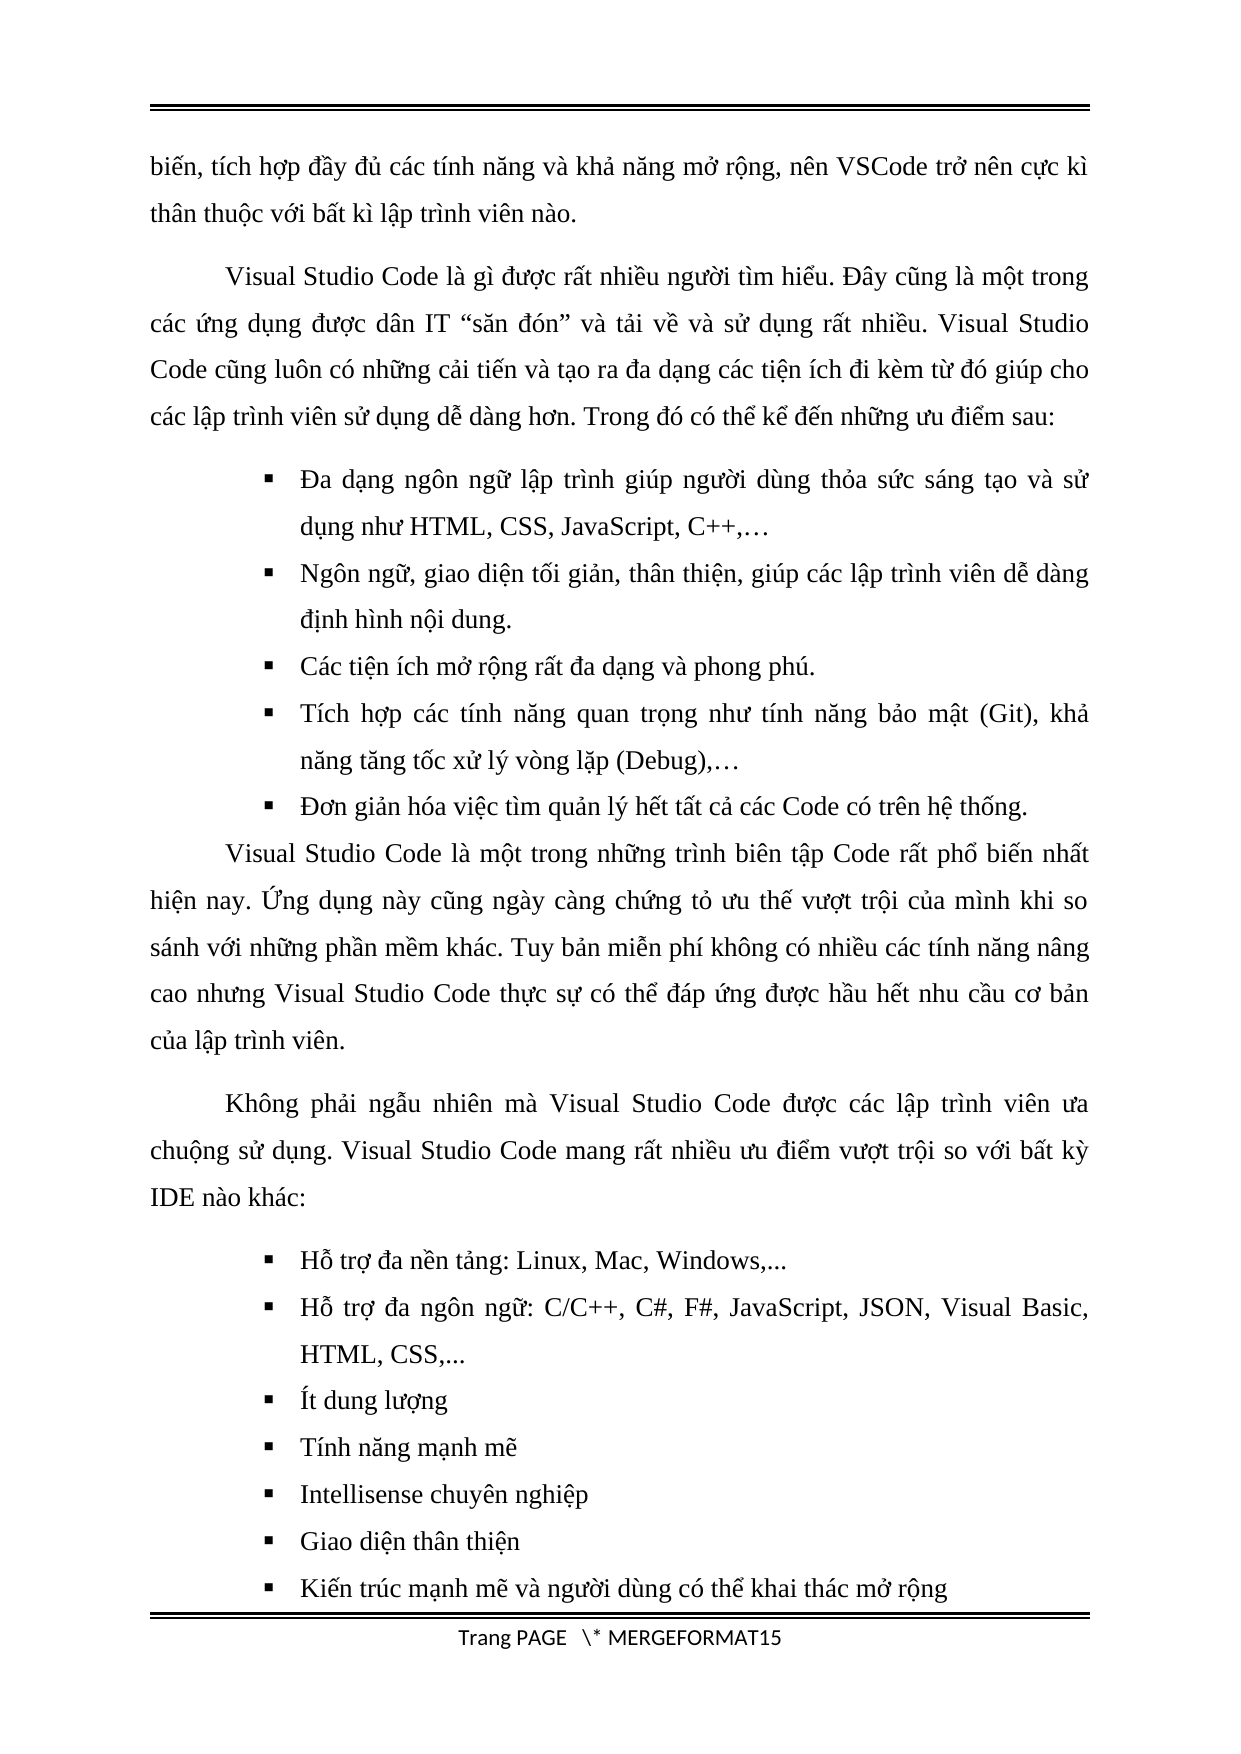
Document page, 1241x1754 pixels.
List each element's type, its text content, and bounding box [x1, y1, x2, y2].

text Không phải ngẫu nhiên mà Visual Studio Code được các lập trình viên ưa chuộng sử dụng. Visual Studio Code mang rất nhiều ưu điểm vượt trội so với bất kỳ IDE nào khác: [150, 1087, 1090, 1212]
list Hỗ trợ đa nền tảng: Linux, Mac, Windows,... [262, 1244, 1090, 1275]
list Các tiện ích mở rộng rất đa dạng và phong phú. [262, 650, 1090, 681]
list Tích hợp các tính năng quan trọng như tính năng bảo mật (Git), khả năng tăng tốc xử lý vòng lặp (Debug),… [262, 697, 1090, 775]
list Đơn giản hóa việc tìm quản lý hết tất cả các Code có trên hệ thống. [262, 791, 1090, 822]
text Visual Studio Code là gì được rất nhiều người tìm hiểu. Đây cũng là một trong các ứng dụng được dân IT “săn đón” và tải về và sử dụng rất nhiều. Visual Studio Code cũng luôn có những cải tiến và tạo ra đa dạng các tiện ích đi kèm từ đó giúp cho các lập trình viên sử dụng dễ dàng hơn. Trong đó có thể kể đến những ưu điểm sau: [150, 260, 1090, 431]
list Đa dạng ngôn ngữ lập trình giúp người dùng thỏa sức sáng tạo và sử dụng như HTML, CSS, JavaScript, C++,… [262, 463, 1090, 541]
list Intellisense chuyên nghiệp [262, 1478, 1090, 1509]
list Ít dung lượng [262, 1384, 1090, 1416]
list Kiến trúc mạnh mẽ và người dùng có thể khai thác mở rộng [262, 1572, 1090, 1603]
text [150, 150, 1090, 228]
list Tính năng mạnh mẽ [262, 1431, 1090, 1462]
list Giao diện thân thiện [262, 1525, 1090, 1556]
list Hỗ trợ đa ngôn ngữ: C/C++, C#, F#, JavaScript, JSON, Visual Basic, HTML, CSS,... [262, 1291, 1090, 1369]
list Ngôn ngữ, giao diện tối giản, thân thiện, giúp các lập trình viên dễ dàng định hình nội dung. [262, 557, 1090, 635]
text Visual Studio Code là một trong những trình biên tập Code rất phổ biến nhất hiện nay. Ứng dụng này cũng ngày càng chứng tỏ ưu thế vượt trội của mình khi so sánh với những phần mềm khác. Tuy bản miễn phí không có nhiều các tính năng nâng cao nhưng Visual Studio Code thực sự có thể đáp ứng được hầu hết nhu cầu cơ bản của lập trình viên. [150, 837, 1090, 1055]
